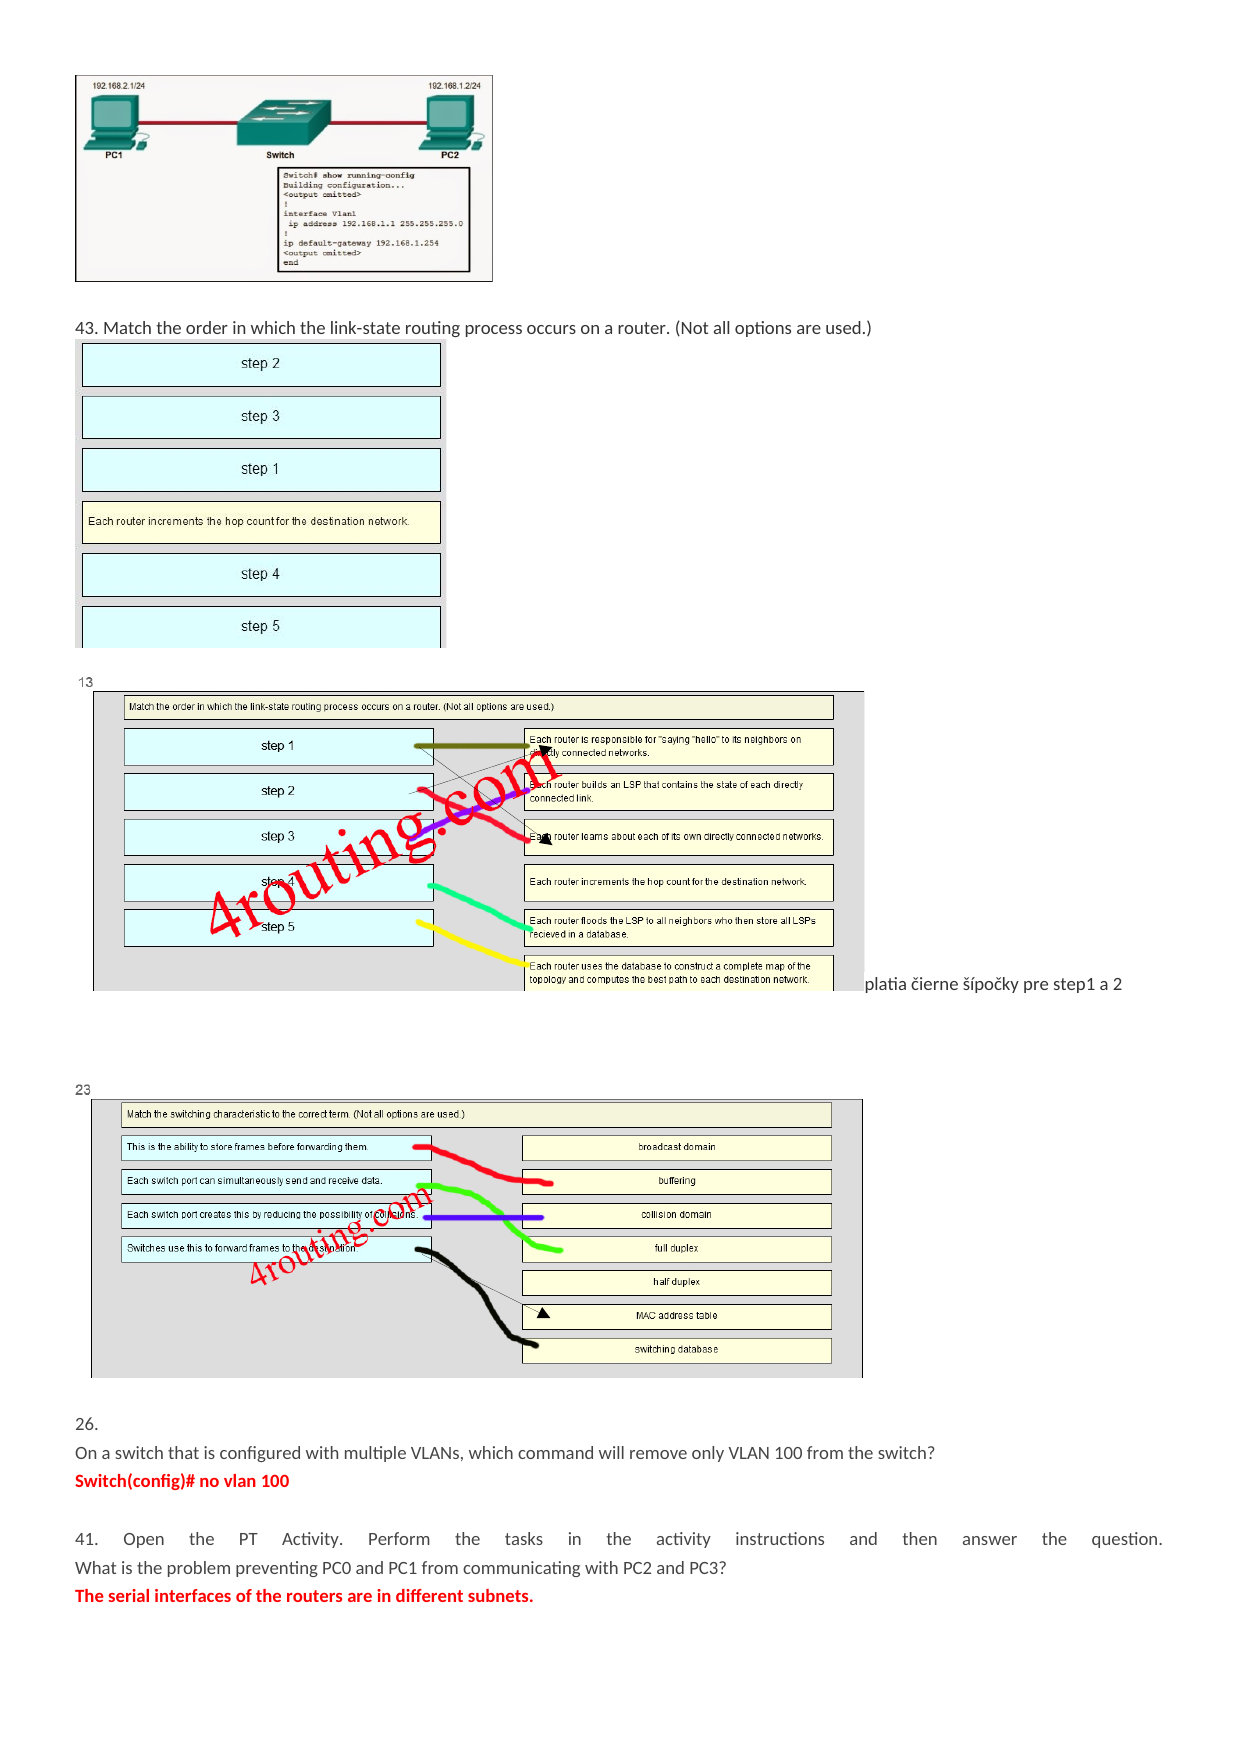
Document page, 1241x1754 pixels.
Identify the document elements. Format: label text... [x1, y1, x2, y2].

text 26. On a switch that is configured with multiple VLANs, which command will remove only VLAN 100 from the switch? [75, 1406, 1165, 1464]
text The serial interfaces of the routers are in different subnets. [75, 1579, 1165, 1636]
picture [75, 1081, 864, 1378]
picture [75, 75, 493, 282]
text platia čierne šípočky pre step1 a 2 [865, 676, 1165, 995]
picture [75, 676, 865, 991]
text 41. Open the PT Activity. Perform the tasks in the activity instructions and then answer the question. What is the problem preventing PC0 and PC1 from communicating with PC2 and PC3? [75, 1521, 1165, 1579]
text Switch(config)# no vlan 100 [75, 1464, 1165, 1493]
picture [75, 339, 447, 648]
